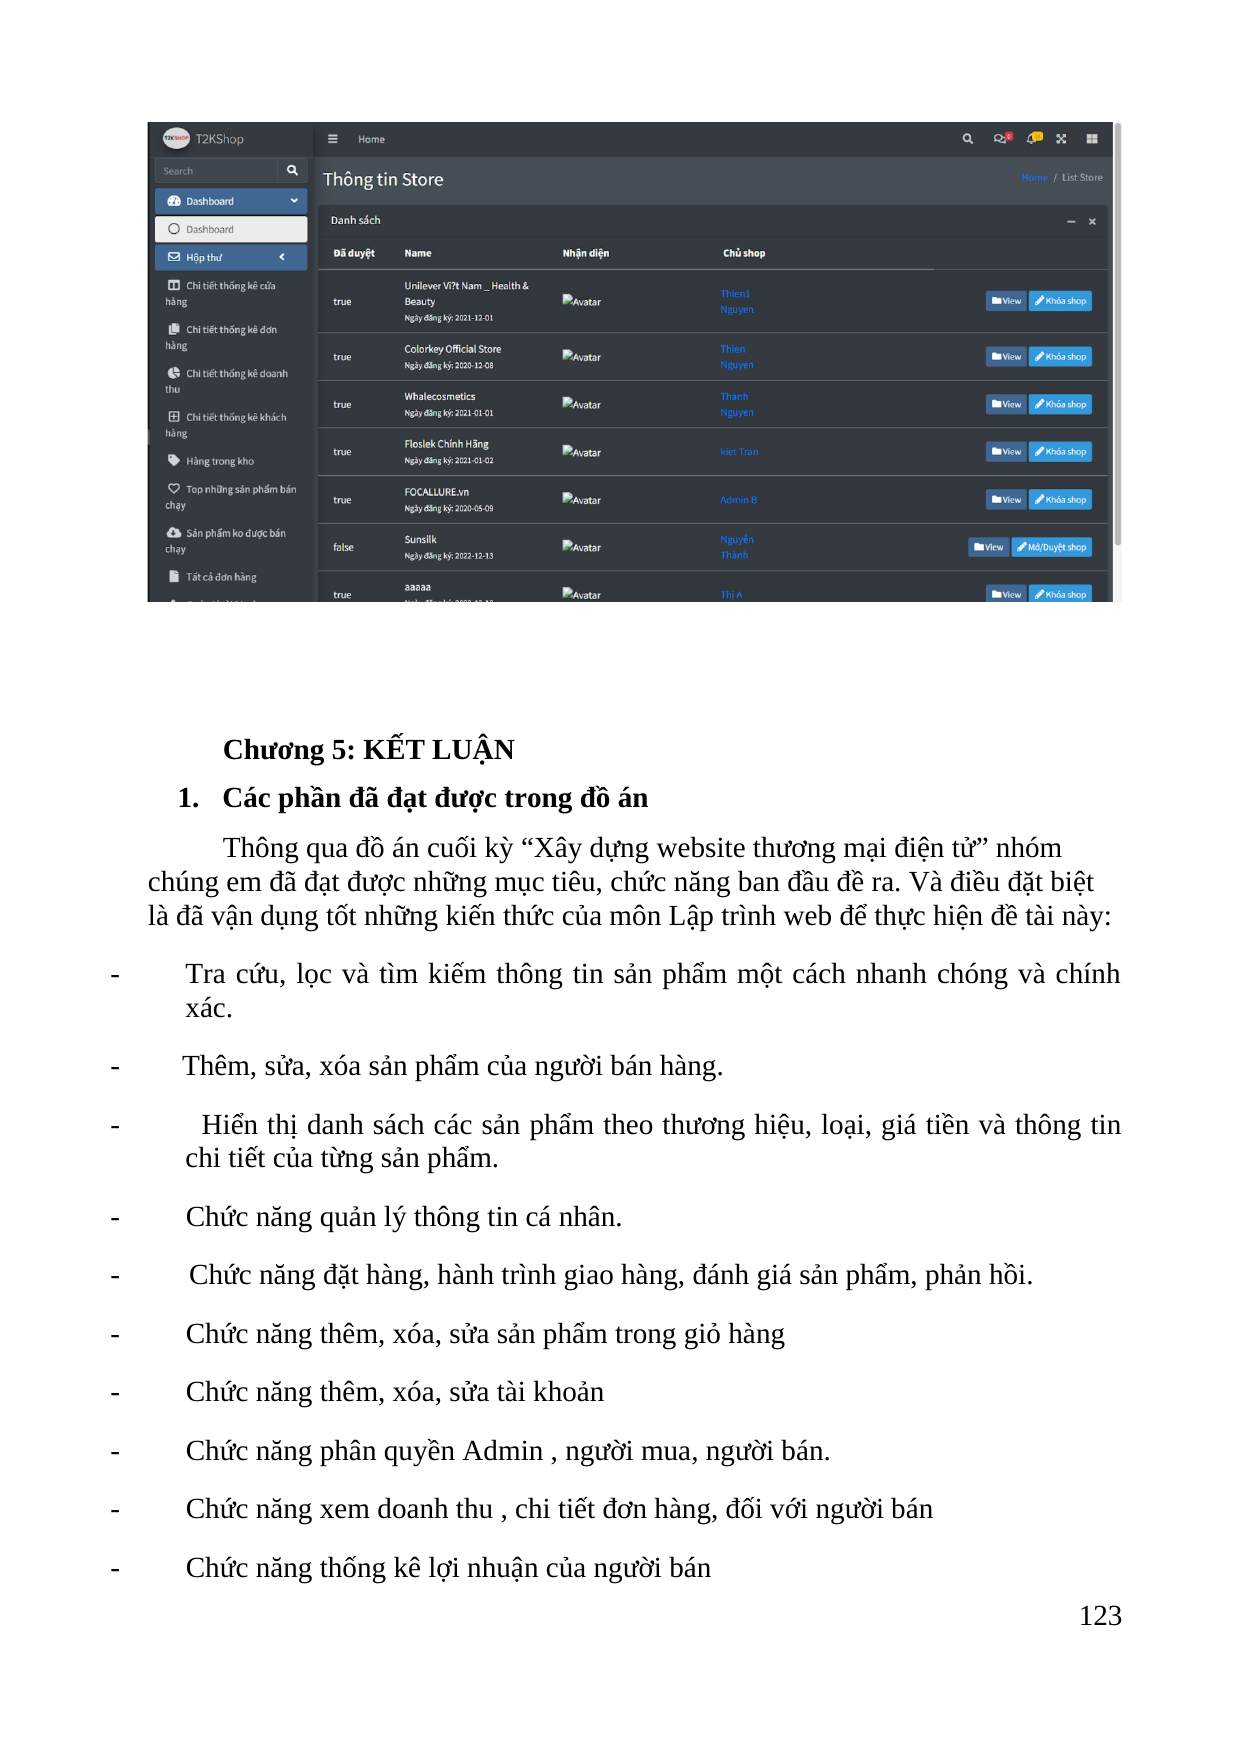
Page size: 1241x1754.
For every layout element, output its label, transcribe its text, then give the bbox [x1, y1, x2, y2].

text - Thêm, sửa, xóa sản phẩm của người bán hàng. [110, 1048, 1122, 1082]
text - Chức năng thêm, xóa, sửa sản phẩm trong giỏ hàng [110, 1316, 1122, 1349]
list Các phần đã đạt được trong đồ án [177, 780, 1122, 814]
text - Chức năng quản lý thông tin cá nhân. [110, 1199, 1122, 1232]
text - Chức năng đặt hàng, hành trình giao hàng, đánh giá sản phẩm, phản hồi. [110, 1257, 1122, 1291]
text - Chức năng xem doanh thu , chi tiết đơn hàng, đối với người bán [110, 1492, 1122, 1525]
text - Tra cứu, lọc và tìm kiếm thông tin sản phẩm một cách nhanh chóng và chính xác. [110, 956, 1122, 1023]
text - Chức năng thêm, xóa, sửa tài khoản [110, 1374, 1122, 1408]
text - Hiển thị danh sách các sản phẩm theo thương hiệu, loại, giá tiền và thông tin chi tiết của từng sản phẩm. [110, 1107, 1122, 1174]
text - Chức năng thống kê lợi nhuận của người bán [110, 1550, 1122, 1584]
subtitle Chương 5: KẾT LUẬN [223, 732, 1122, 765]
picture [147, 122, 1123, 602]
text - Chức năng phân quyền Admin , người mua, người bán. [110, 1433, 1122, 1467]
text Thông qua đồ án cuối kỳ “Xây dựng website thương mại điện tử” nhóm chúng em đã đạt được những mục tiêu, chức năng ban đầu đề ra. Và điều đặt biệt là đã vận dụng tốt những kiến thức của môn Lập trình web để thực hiện đề tài này: [148, 831, 1122, 931]
